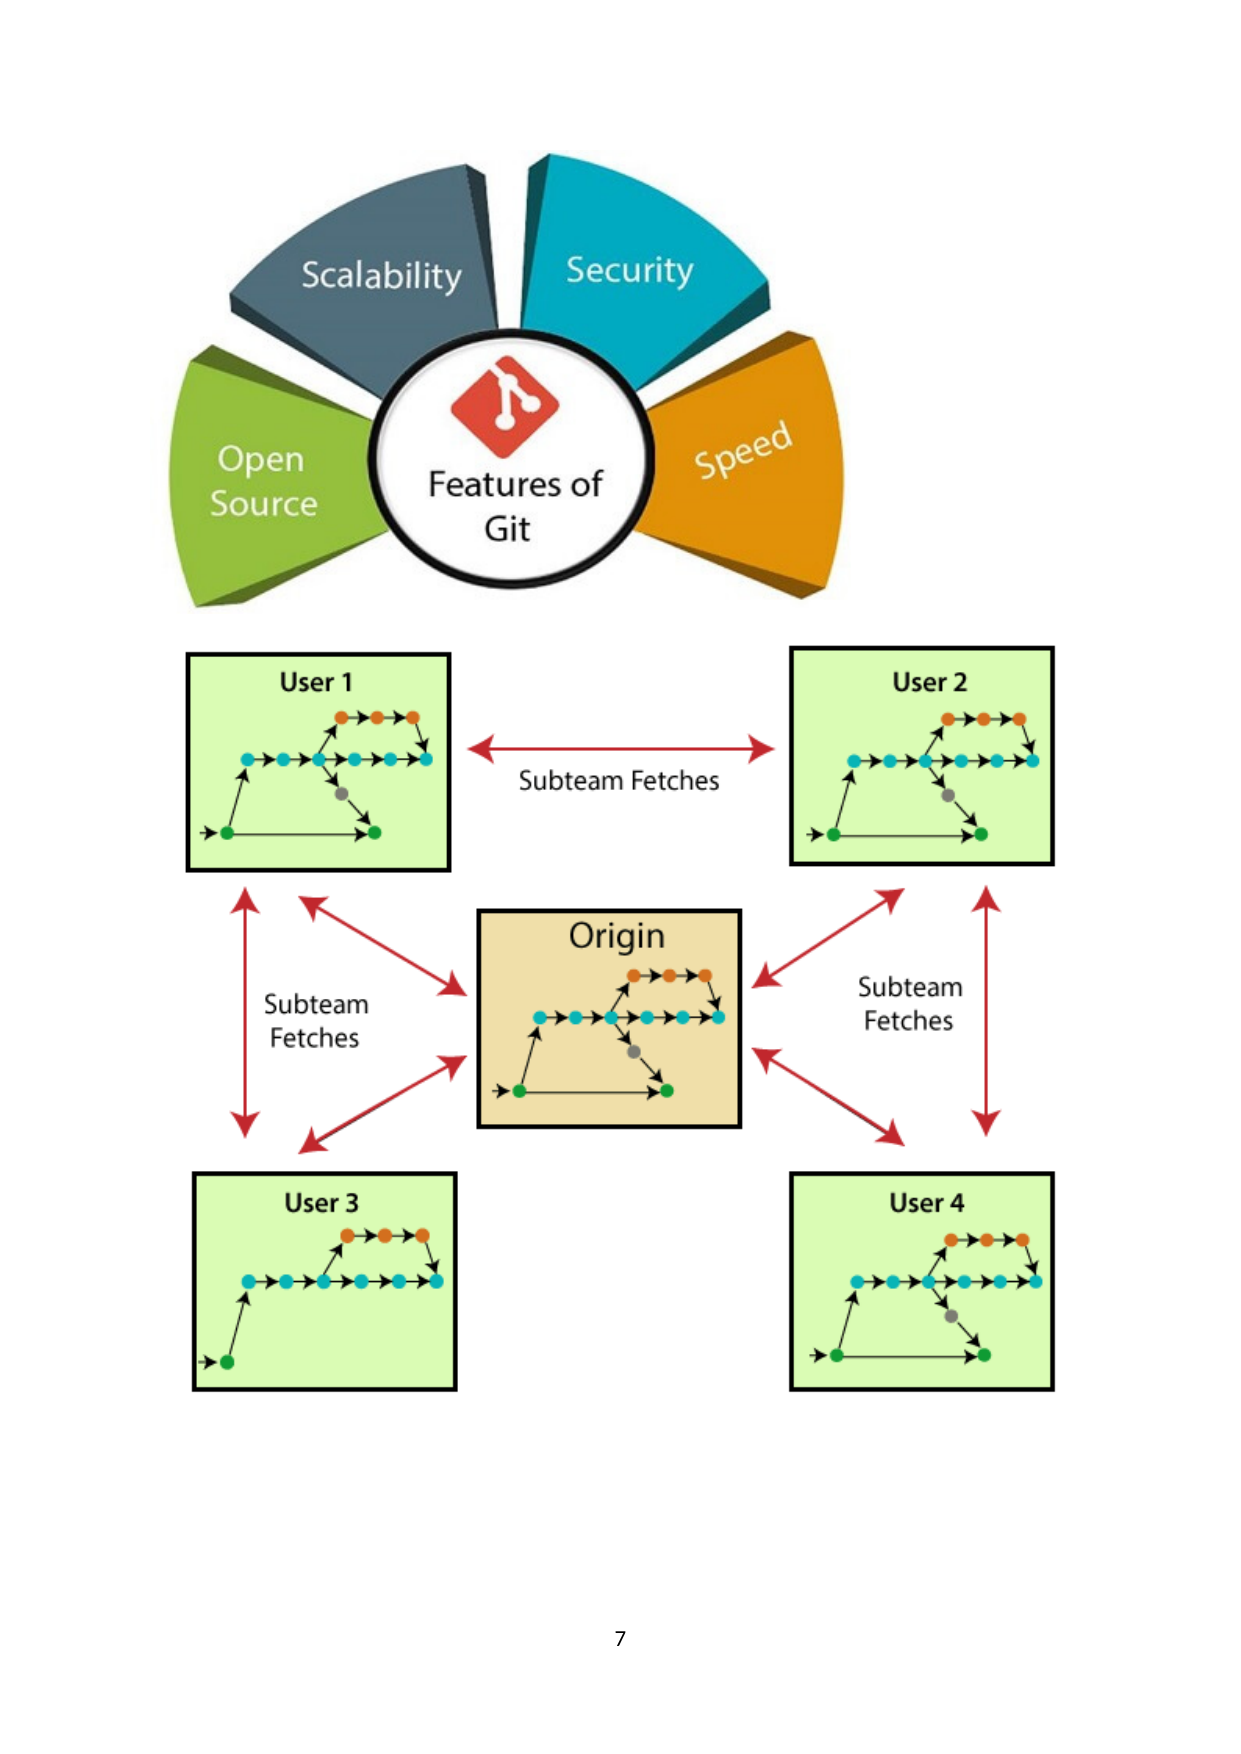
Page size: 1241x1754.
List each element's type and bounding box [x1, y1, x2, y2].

picture [150, 632, 1088, 1414]
picture [150, 150, 854, 614]
